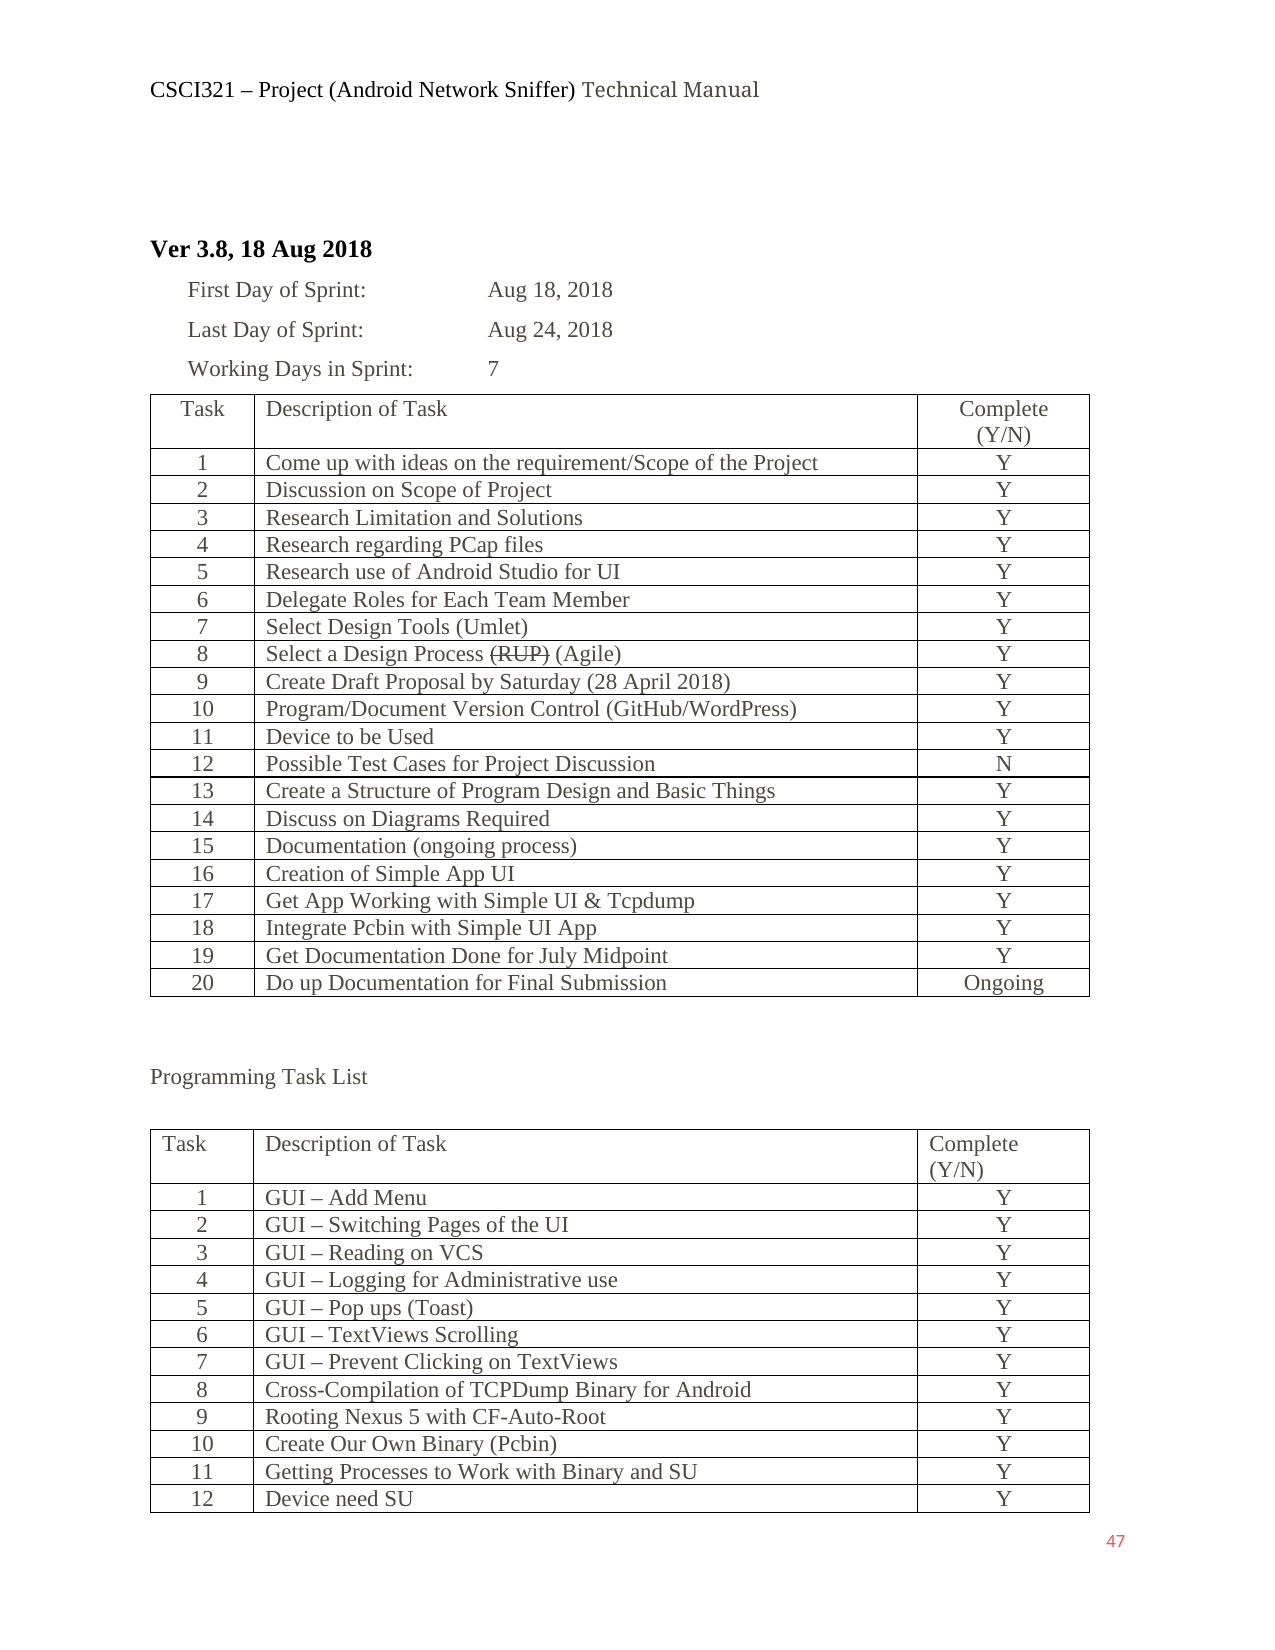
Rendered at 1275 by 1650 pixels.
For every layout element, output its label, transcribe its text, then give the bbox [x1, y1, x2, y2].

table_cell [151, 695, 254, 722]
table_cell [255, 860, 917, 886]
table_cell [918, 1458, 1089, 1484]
text Last Day of Sprint: Aug 24, 2018 [187, 316, 1125, 342]
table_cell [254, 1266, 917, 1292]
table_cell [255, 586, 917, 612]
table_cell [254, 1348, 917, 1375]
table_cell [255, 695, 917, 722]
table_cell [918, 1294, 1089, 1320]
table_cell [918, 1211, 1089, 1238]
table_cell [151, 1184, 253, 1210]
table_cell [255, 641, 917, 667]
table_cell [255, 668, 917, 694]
text Ver 3.8, 18 Aug 2018 [150, 234, 1125, 263]
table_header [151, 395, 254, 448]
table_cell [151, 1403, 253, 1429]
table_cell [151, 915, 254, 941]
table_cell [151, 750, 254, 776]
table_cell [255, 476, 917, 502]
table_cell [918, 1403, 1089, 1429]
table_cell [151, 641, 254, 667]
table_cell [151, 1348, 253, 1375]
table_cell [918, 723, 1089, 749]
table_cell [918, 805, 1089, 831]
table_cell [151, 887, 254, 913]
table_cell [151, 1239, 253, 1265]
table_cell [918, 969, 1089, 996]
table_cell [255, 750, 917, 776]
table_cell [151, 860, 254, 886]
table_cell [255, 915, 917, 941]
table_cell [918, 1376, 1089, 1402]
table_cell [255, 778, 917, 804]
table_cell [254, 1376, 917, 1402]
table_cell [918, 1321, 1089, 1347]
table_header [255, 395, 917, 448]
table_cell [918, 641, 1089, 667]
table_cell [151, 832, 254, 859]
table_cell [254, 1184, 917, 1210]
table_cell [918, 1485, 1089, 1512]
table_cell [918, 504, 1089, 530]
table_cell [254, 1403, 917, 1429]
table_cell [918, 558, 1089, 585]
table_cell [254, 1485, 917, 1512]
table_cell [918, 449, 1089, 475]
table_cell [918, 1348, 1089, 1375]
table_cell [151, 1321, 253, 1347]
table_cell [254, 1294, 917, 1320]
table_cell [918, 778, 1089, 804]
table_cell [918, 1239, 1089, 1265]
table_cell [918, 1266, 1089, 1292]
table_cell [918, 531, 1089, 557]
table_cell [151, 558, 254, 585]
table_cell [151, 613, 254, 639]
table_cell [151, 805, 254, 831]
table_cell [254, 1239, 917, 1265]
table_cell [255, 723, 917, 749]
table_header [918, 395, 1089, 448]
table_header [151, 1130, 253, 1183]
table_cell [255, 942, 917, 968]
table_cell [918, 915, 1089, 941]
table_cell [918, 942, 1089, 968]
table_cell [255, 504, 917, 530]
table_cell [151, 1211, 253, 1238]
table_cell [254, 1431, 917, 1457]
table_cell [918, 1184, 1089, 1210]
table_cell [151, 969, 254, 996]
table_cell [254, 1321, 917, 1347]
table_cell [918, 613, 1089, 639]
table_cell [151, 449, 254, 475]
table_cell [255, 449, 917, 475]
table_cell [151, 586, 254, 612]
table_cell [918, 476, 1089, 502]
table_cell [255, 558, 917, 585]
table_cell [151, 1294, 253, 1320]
text Programming Task List [150, 1063, 1125, 1089]
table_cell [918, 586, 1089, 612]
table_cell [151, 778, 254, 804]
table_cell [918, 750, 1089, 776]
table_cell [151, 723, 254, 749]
text First Day of Sprint: Aug 18, 2018 [187, 276, 1125, 303]
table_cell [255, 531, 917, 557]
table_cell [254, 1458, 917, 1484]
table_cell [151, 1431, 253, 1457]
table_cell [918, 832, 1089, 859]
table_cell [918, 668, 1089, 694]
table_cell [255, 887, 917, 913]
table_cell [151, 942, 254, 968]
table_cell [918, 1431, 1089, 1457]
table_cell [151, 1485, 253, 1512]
text Working Days in Sprint: 7 [187, 355, 1125, 381]
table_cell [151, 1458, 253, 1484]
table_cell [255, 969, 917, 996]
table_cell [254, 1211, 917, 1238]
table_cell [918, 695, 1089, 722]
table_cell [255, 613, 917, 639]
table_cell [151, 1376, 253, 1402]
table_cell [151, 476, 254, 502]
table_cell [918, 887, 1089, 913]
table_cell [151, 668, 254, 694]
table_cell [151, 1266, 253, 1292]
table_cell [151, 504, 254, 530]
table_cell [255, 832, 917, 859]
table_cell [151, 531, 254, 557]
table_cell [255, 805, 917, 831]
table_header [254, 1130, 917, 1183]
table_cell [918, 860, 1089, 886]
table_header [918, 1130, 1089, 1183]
